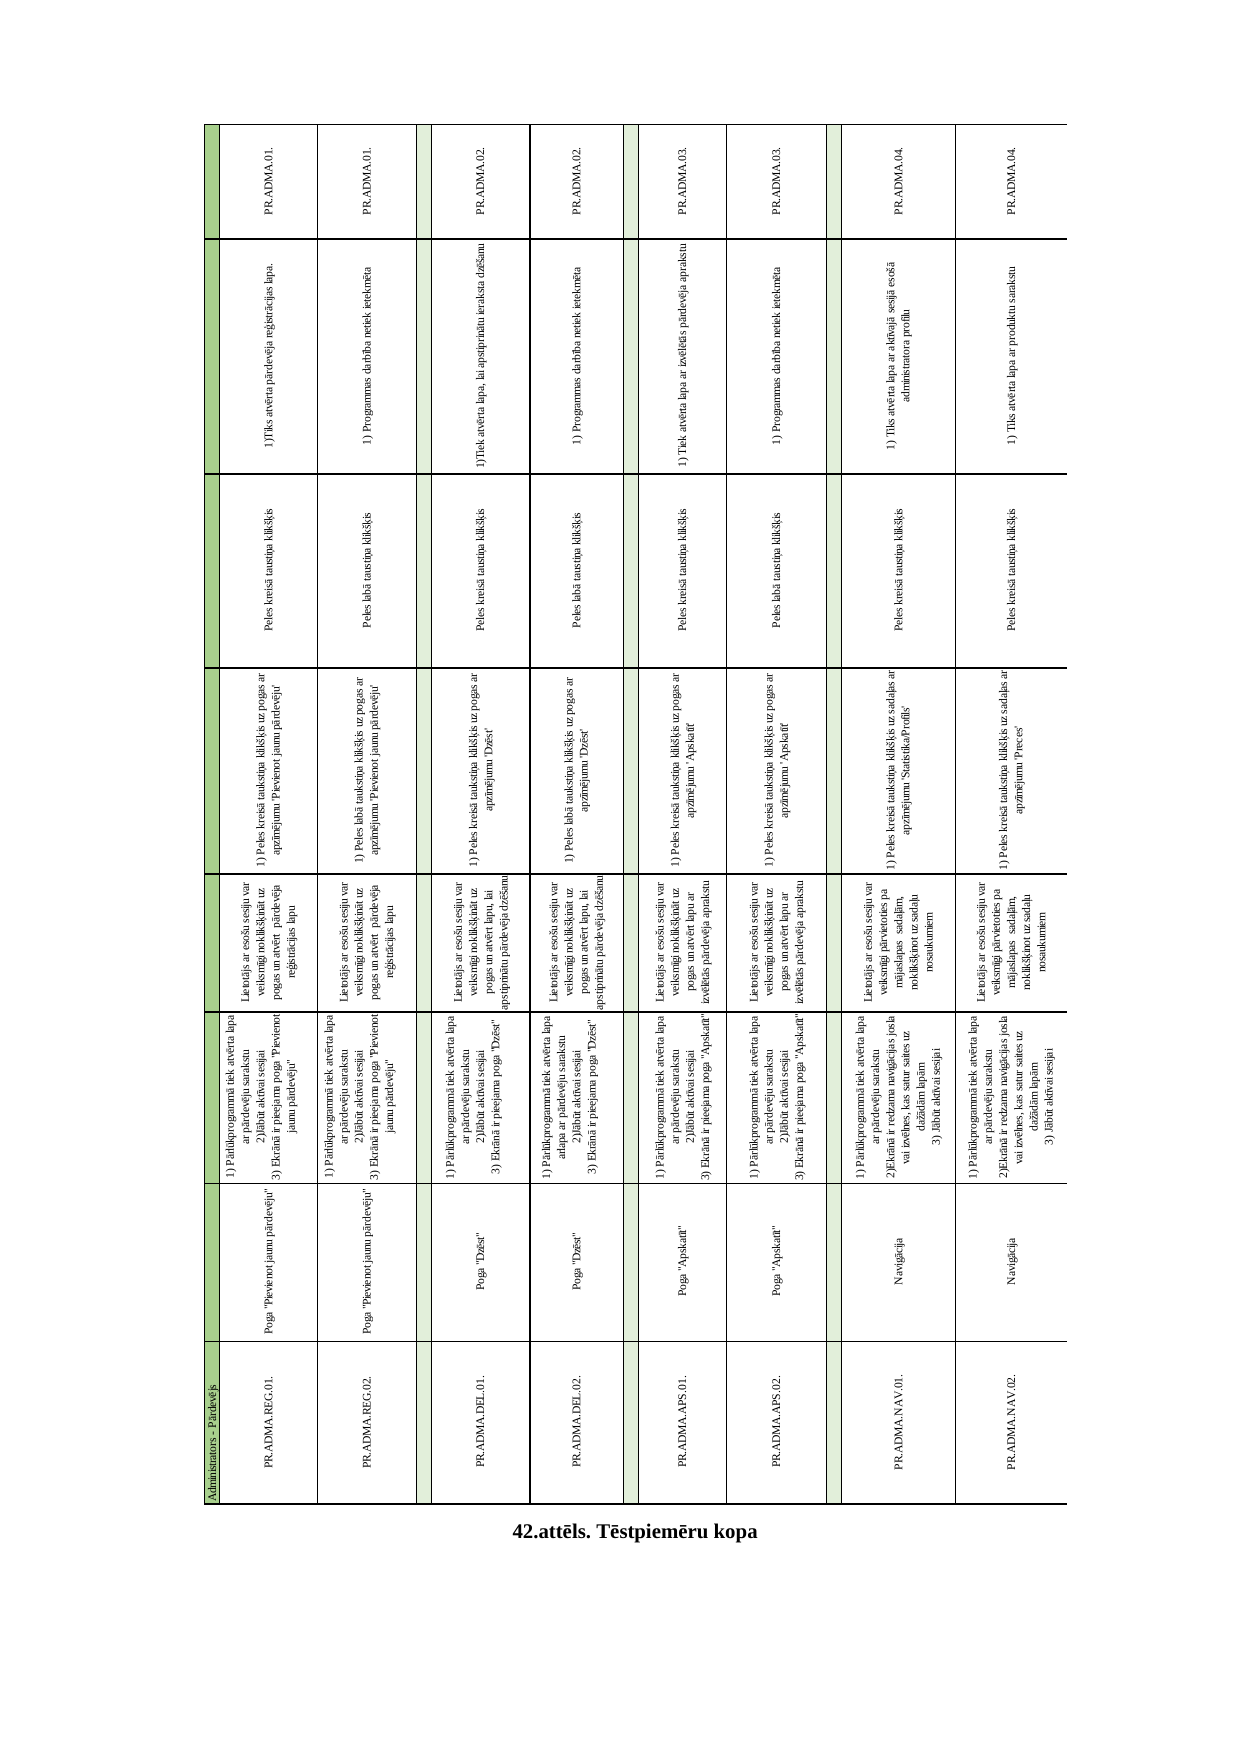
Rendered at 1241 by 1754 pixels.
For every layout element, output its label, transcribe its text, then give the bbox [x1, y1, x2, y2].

text 42.attēls. Tēstpiemēru kopa [148, 1518, 1122, 1543]
